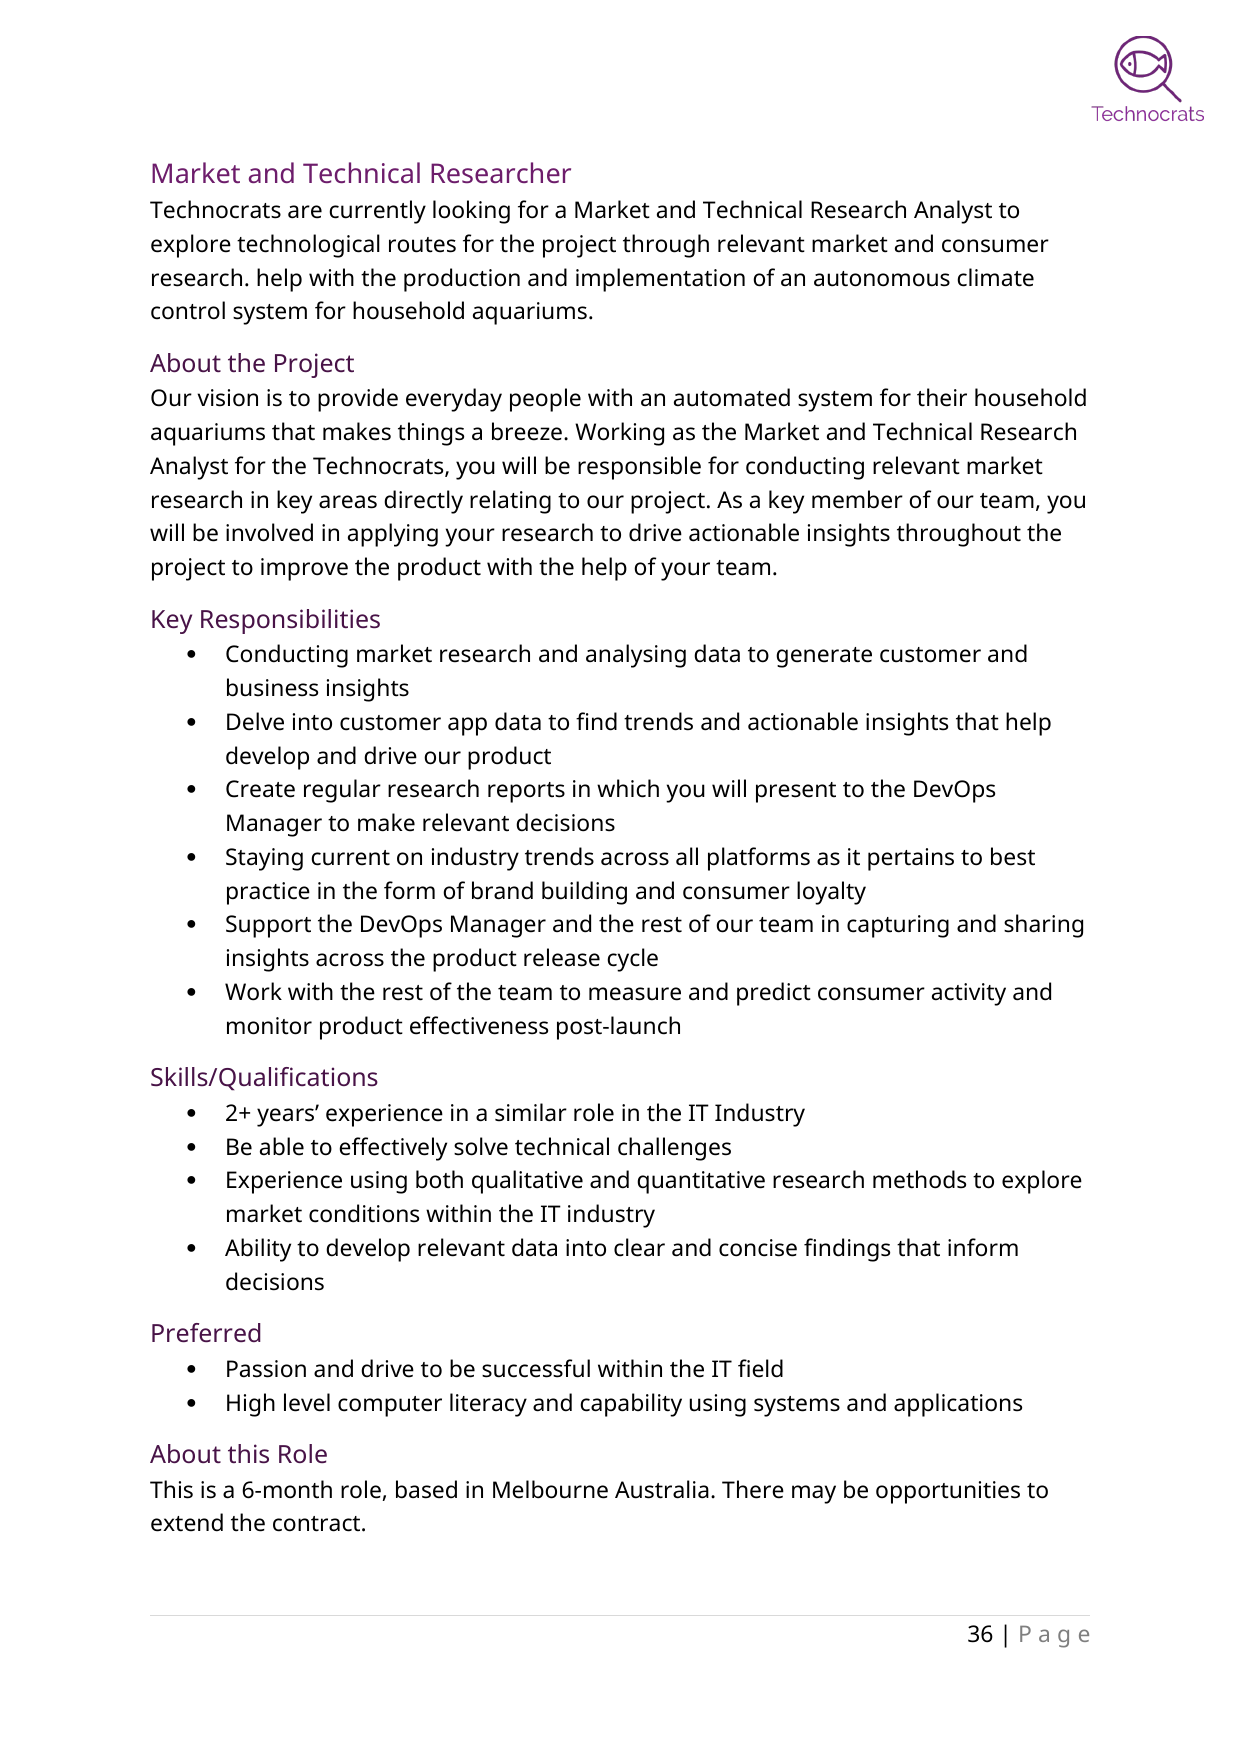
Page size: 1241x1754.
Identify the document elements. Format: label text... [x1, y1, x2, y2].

list High level computer literacy and capability using systems and applications [187, 1386, 1090, 1418]
list Create regular research reports in which you will present to the DevOps Manager to make relevant decisions [187, 773, 1090, 838]
text Our vision is to provide everyday people with an automated system for their household aquariums that makes things a breeze. Working as the Market and Technical Research Analyst for the Technocrats, you will be responsible for conducting relevant market research in key areas directly relating to our project. As a key member of our team, you will be involved in applying your research to drive actionable insights throughout the project to improve the product with the help of your team. [150, 382, 1090, 582]
subtitle Skills/Qualifications [150, 1060, 1090, 1094]
list Delve into customer app data to find trends and actionable insights that help develop and drive our product [187, 706, 1090, 771]
subtitle Key Responsibilities [150, 602, 1090, 636]
list Conducting market research and analysing data to generate customer and business insights [187, 638, 1090, 703]
list Experience using both qualitative and quantitative research methods to explore market conditions within the IT industry [187, 1164, 1090, 1229]
list Support the DevOps Manager and the rest of our team in capturing and sharing insights across the product release cycle [187, 908, 1090, 973]
subtitle Market and Technical Researcher [150, 154, 1090, 191]
subtitle About the Project [150, 346, 1090, 380]
picture [1090, 36, 1205, 122]
list Work with the rest of the team to measure and predict consumer activity and monitor product effectiveness post-launch [187, 976, 1090, 1041]
list Passion and drive to be successful within the IT field [187, 1353, 1090, 1384]
list Staying current on industry trends across all platforms as it pertains to best practice in the form of brand building and consumer loyalty [187, 841, 1090, 906]
list Be able to effectively solve technical challenges [187, 1131, 1090, 1162]
list 2+ years’ experience in a similar role in the IT Industry [187, 1097, 1090, 1128]
text Technocrats are currently looking for a Market and Technical Research Analyst to explore technological routes for the project through relevant market and consumer research. help with the production and implementation of an autonomous climate control system for household aquariums. [150, 194, 1090, 326]
text This is a 6-month role, based in Melbourne Australia. There may be opportunities to extend the contract. [150, 1474, 1090, 1539]
subtitle Preferred [150, 1316, 1090, 1350]
list Ability to develop relevant data into clear and concise findings that inform decisions [187, 1232, 1090, 1297]
subtitle About this Role [150, 1437, 1090, 1471]
